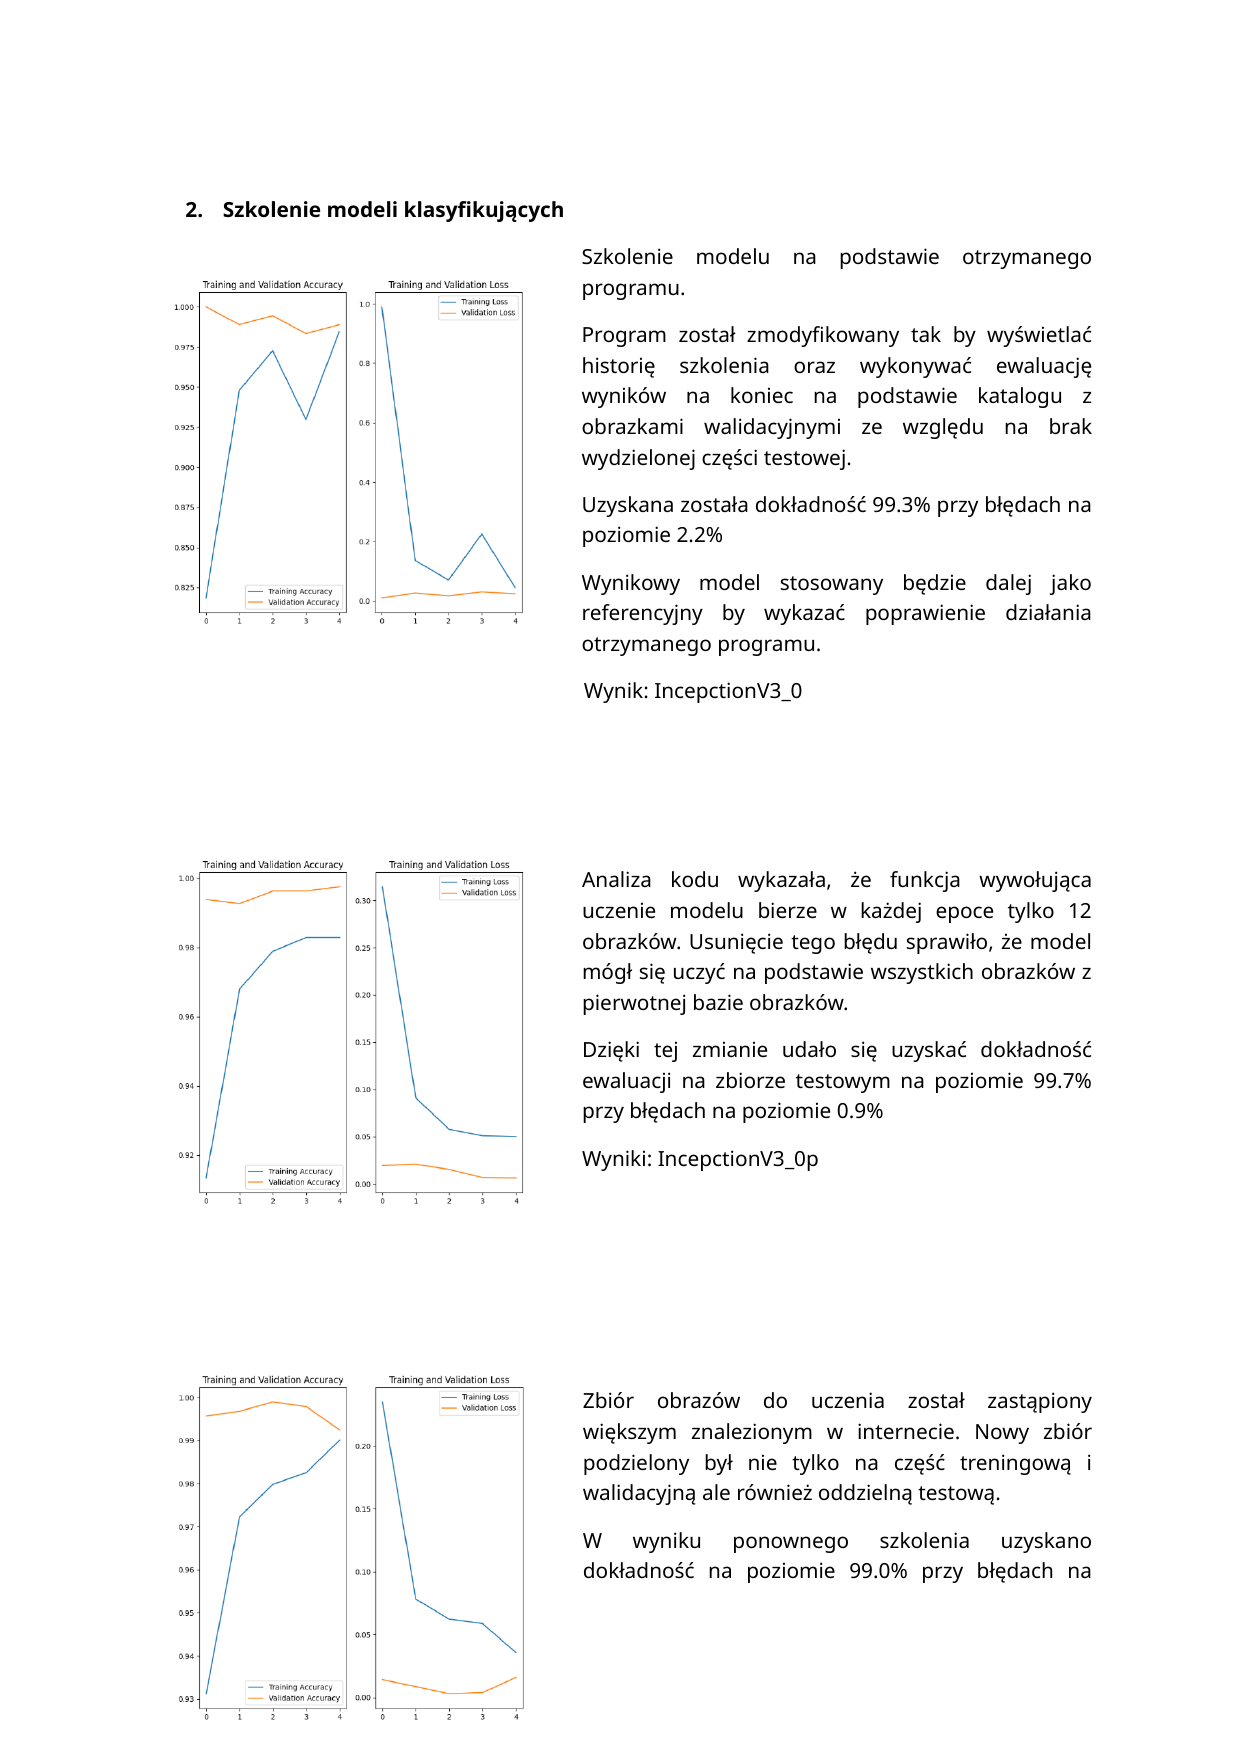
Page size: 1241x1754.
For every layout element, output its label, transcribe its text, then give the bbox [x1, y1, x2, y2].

text Uzyskana została dokładność 99.3% przy błędach na poziomie 2.2% [563, 490, 1093, 549]
text Wyniki: IncepctionV3_0p [563, 1144, 1093, 1172]
text Wynikowy model stosowany będzie dalej jako referencyjny by wykazać poprawienie działania otrzymanego programu. [563, 568, 1093, 657]
picture [147, 242, 563, 658]
text Dzięki tej zmianie udało się uzyskać dokładność ewaluacji na zbiorze testowym na poziomie 99.7% przy błędach na poziomie 0.9% [563, 1035, 1093, 1125]
text Zbiór obrazów do uczenia został zastąpiony większym znalezionym w internecie. Nowy zbiór podzielony był nie tylko na część treningową i walidacyjną ale również oddzielną testową. [564, 1387, 1093, 1507]
picture [147, 1337, 564, 1754]
text Program został zmodyfikowany tak by wyświetlać historię szkolenia oraz wykonywać ewaluację wyników na koniec na podstawie katalogu z obrazkami walidacyjnymi ze względu na brak wydzielonej części testowej. [563, 320, 1093, 471]
picture [147, 822, 563, 1238]
text Szkolenie modelu na podstawie otrzymanego programu. [563, 242, 1093, 301]
list Szkolenie modeli klasyfikujących [185, 195, 1093, 223]
text Analiza kodu wykazała, że funkcja wywołująca uczenie modelu bierze w każdej epoce tylko 12 obrazków. Usunięcie tego błędu sprawiło, że model mógł się uczyć na podstawie wszystkich obrazków z pierwotnej bazie obrazków. [563, 866, 1093, 1016]
text Wynik: IncepctionV3_0 [584, 676, 1093, 705]
